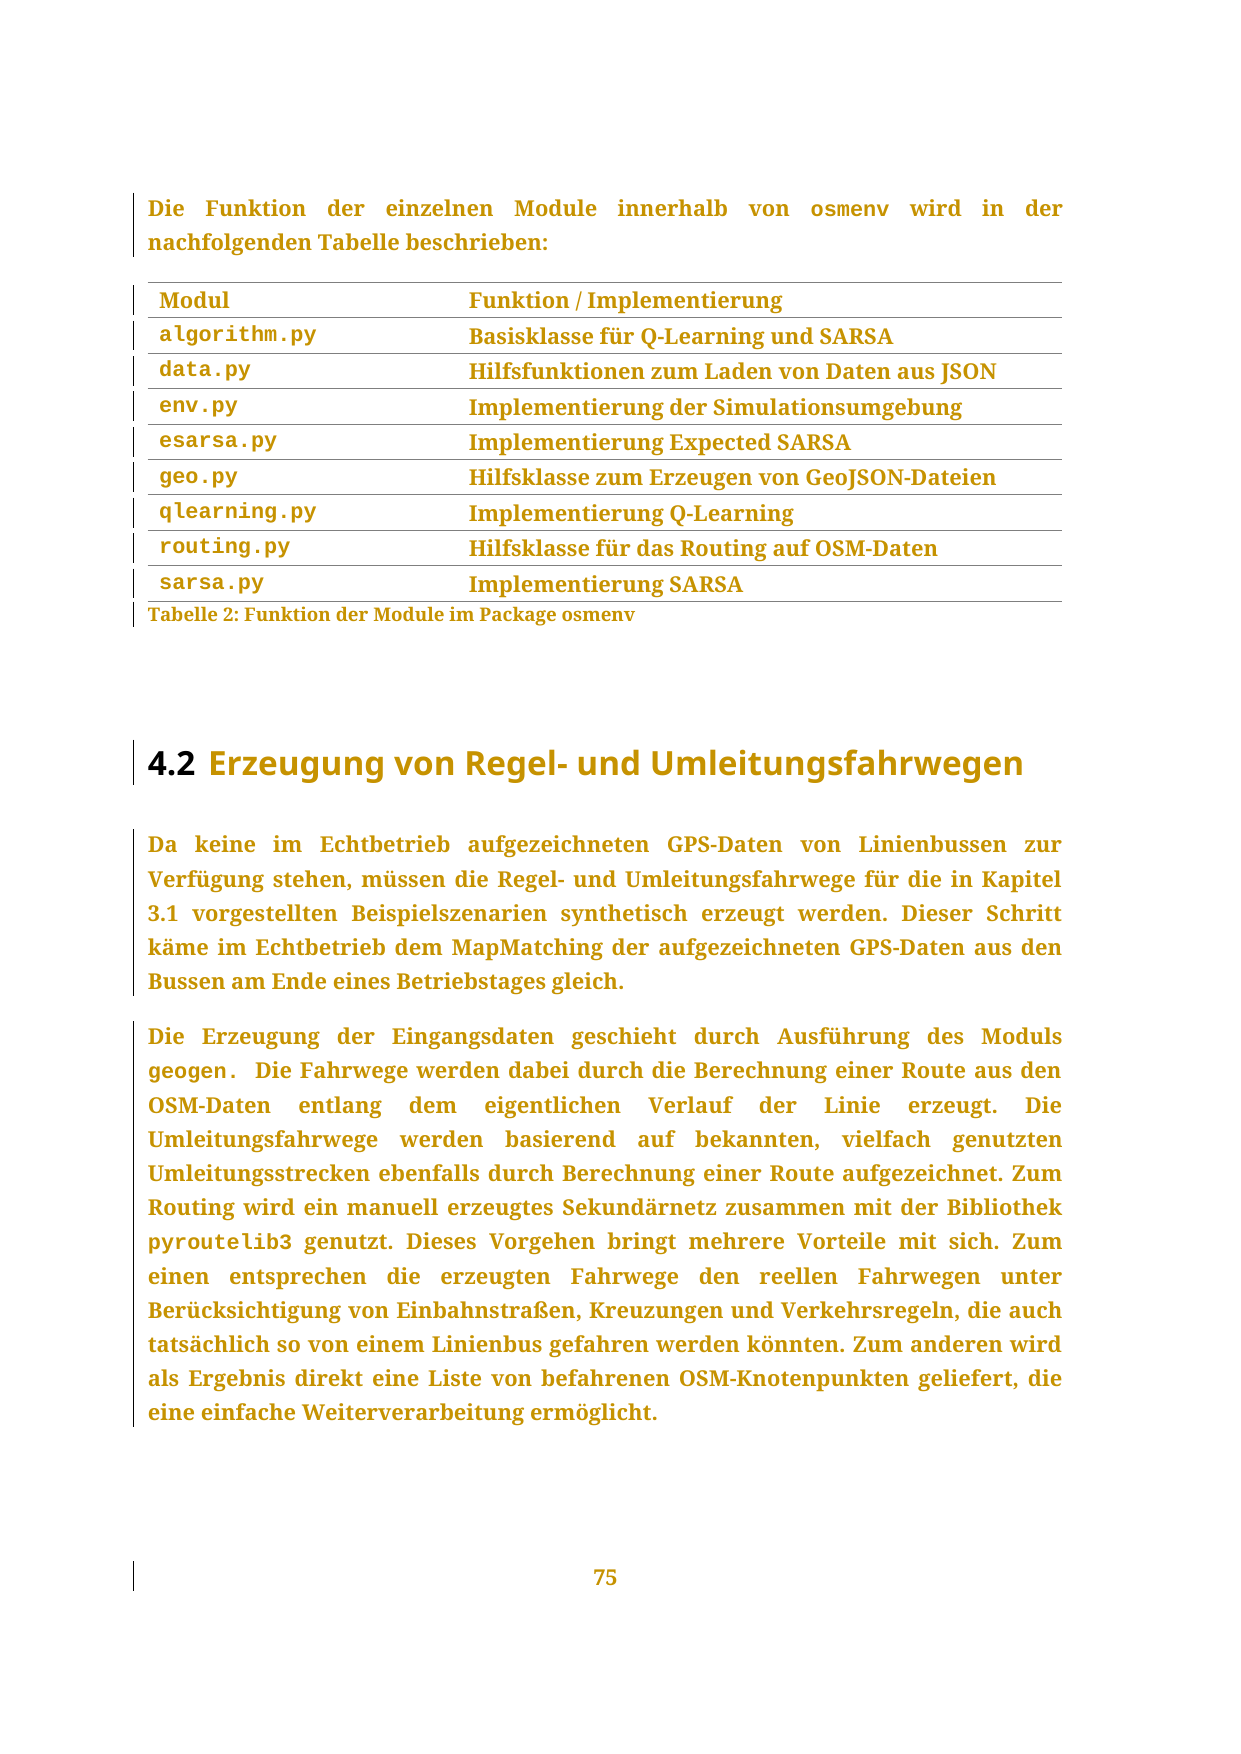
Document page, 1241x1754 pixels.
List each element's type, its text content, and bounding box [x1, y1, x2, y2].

table_cell sarsa.py [148, 566, 457, 601]
text Tabelle 2: Funktion der Module im Package osmenv [148, 602, 1063, 627]
table_cell data.py [148, 354, 457, 388]
table_cell esarsa.py [148, 425, 457, 459]
table_cell Implementierung der Simulationsumgebung [457, 389, 1062, 423]
table_header Modul [148, 283, 457, 317]
table_cell algorithm.py [148, 318, 457, 353]
table_cell Hilfsklasse für das Routing auf OSM-Daten [457, 531, 1062, 565]
text Die Funktion der einzelnen Module innerhalb von osmenv wird in der nachfolgenden Tabelle beschrieben: [148, 192, 1063, 257]
table_cell Basisklasse für Q-Learning und SARSA [457, 318, 1062, 353]
table_cell Implementierung Expected SARSA [457, 425, 1062, 459]
table_cell routing.py [148, 531, 457, 565]
subtitle Erzeugung von Regel- und Umleitungsfahrwegen [148, 740, 1063, 785]
table_cell Hilfsfunktionen zum Laden von Daten aus JSON [457, 354, 1062, 388]
text Da keine im Echtbetrieb aufgezeichneten GPS-Daten von Linienbussen zur Verfügung stehen, müssen die Regel- und Umleitungsfahrwege für die in Kapitel 3.1 vorgestellten Beispielszenarien synthetisch erzeugt werden. Dieser Schritt käme im Echtbetrieb dem MapMatching der aufgezeichneten GPS-Daten aus den Bussen am Ende eines Betriebstages gleich. [148, 829, 1063, 996]
table_header Funktion / Implementierung [457, 283, 1062, 317]
table_cell Hilfsklasse zum Erzeugen von GeoJSON-Dateien [457, 460, 1062, 494]
table_cell qlearning.py [148, 495, 457, 530]
text Die Erzeugung der Eingangsdaten geschieht durch Ausführung des Moduls geogen. Die Fahrwege werden dabei durch die Berechnung einer Route aus den OSM-Daten entlang dem eigentlichen Verlauf der Linie erzeugt. Die Umleitungsfahrwege werden basierend auf bekannten, vielfach genutzten Umleitungsstrecken ebenfalls durch Berechnung einer Route aufgezeichnet. Zum Routing wird ein manuell erzeugtes Sekundärnetz zusammen mit der Bibliothek pyroutelib3 genutzt. Dieses Vorgehen bringt mehrere Vorteile mit sich. Zum einen entsprechen die erzeugten Fahrwege den reellen Fahrwegen unter Berücksichtigung von Einbahnstraßen, Kreuzungen und Verkehrsregeln, die auch tatsächlich so von einem Linienbus gefahren werden könnten. Zum anderen wird als Ergebnis direkt eine Liste von befahrenen OSM-Knotenpunkten geliefert, die eine einfache Weiterverarbeitung ermöglicht. [148, 1021, 1063, 1427]
table_cell env.py [148, 389, 457, 423]
table_cell Implementierung Q-Learning [457, 495, 1062, 530]
table_cell Implementierung SARSA [457, 566, 1062, 601]
table_cell geo.py [148, 460, 457, 494]
